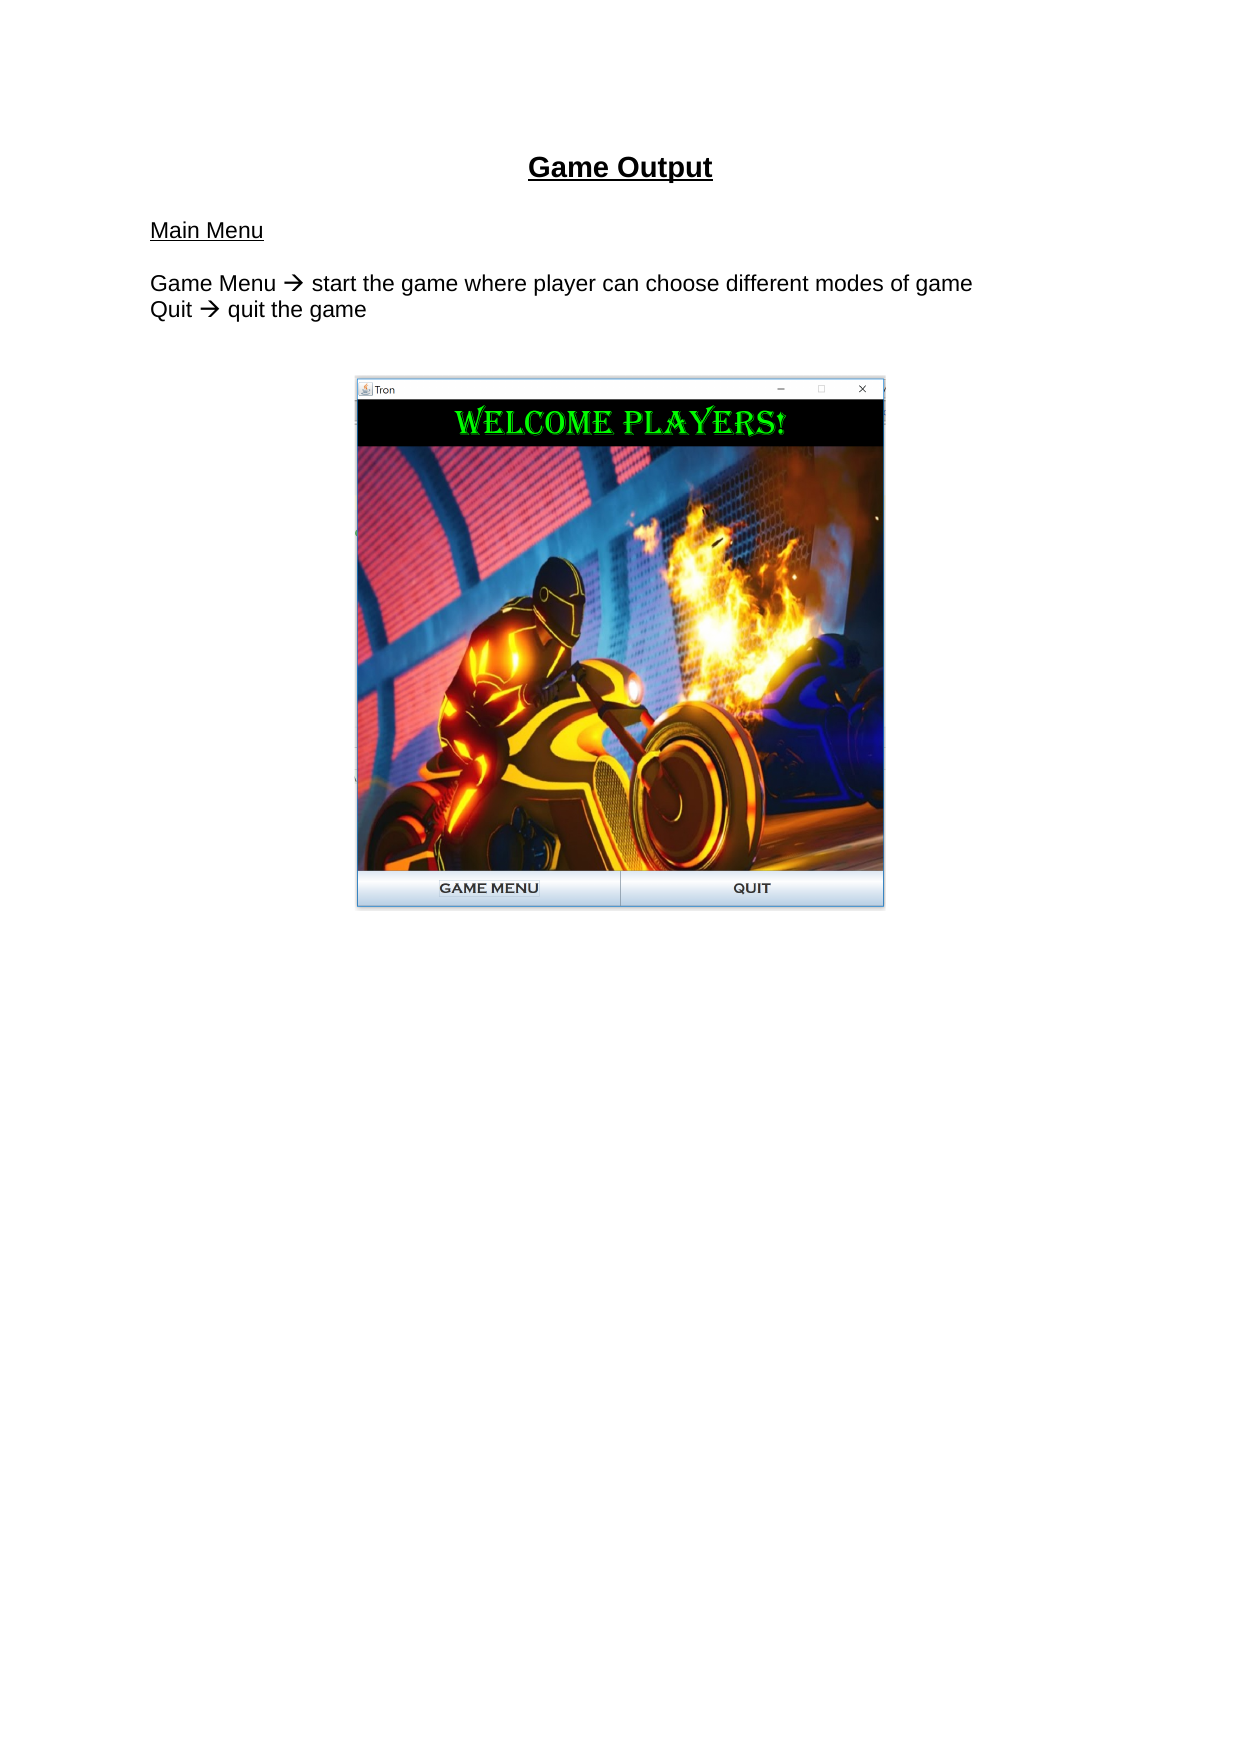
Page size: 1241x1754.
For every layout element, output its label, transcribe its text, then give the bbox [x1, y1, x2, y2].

text Game Output [150, 150, 1090, 183]
text Main Menu [150, 217, 1090, 243]
text Quit quit the game [150, 296, 1090, 322]
picture [354, 375, 886, 911]
text Game Menu start the game where player can choose different modes of game [150, 270, 1090, 296]
